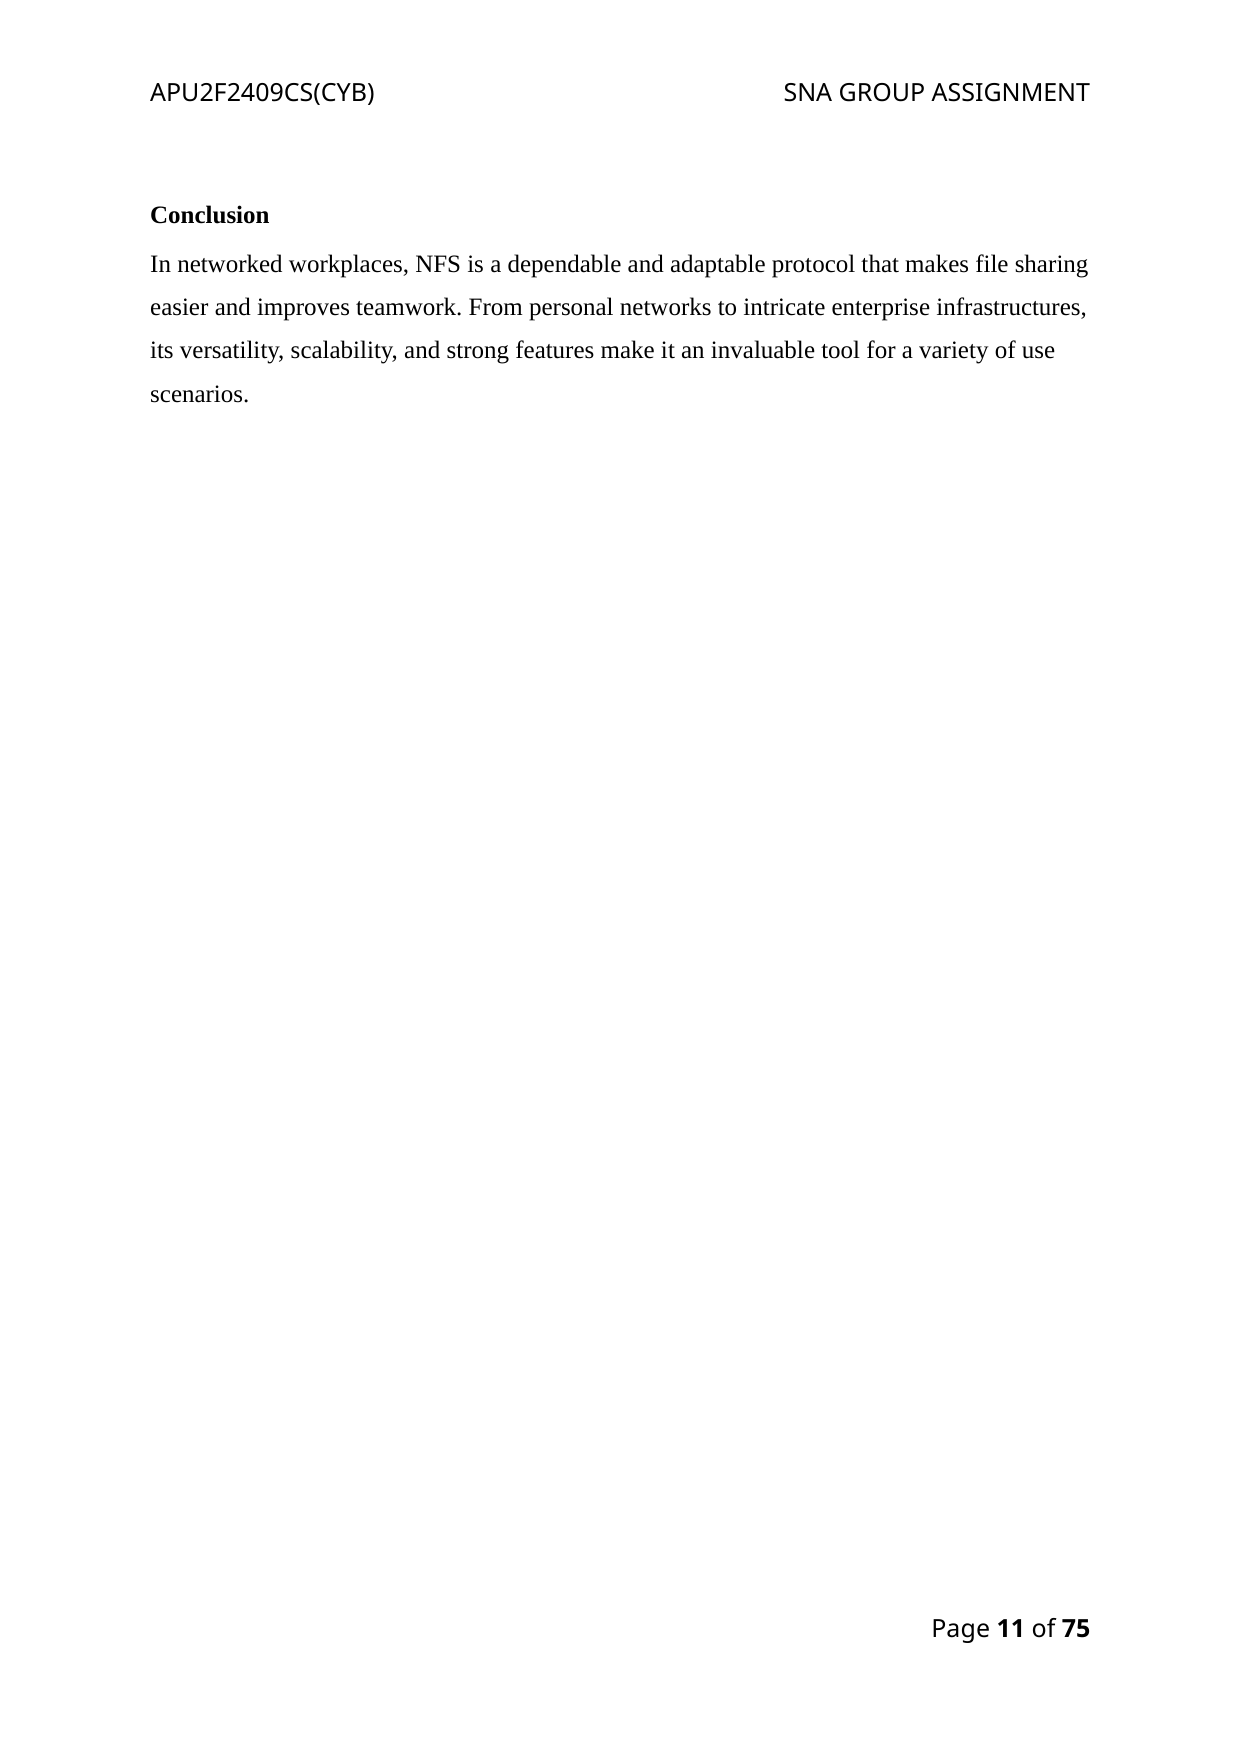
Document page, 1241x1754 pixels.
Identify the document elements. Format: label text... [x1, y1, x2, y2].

text Conclusion [150, 200, 1090, 228]
text In networked workplaces, NFS is a dependable and adaptable protocol that makes file sharing easier and improves teamwork. From personal networks to intricate enterprise infrastructures, its versatility, scalability, and strong features make it an invaluable tool for a variety of use scenarios. [150, 249, 1090, 407]
